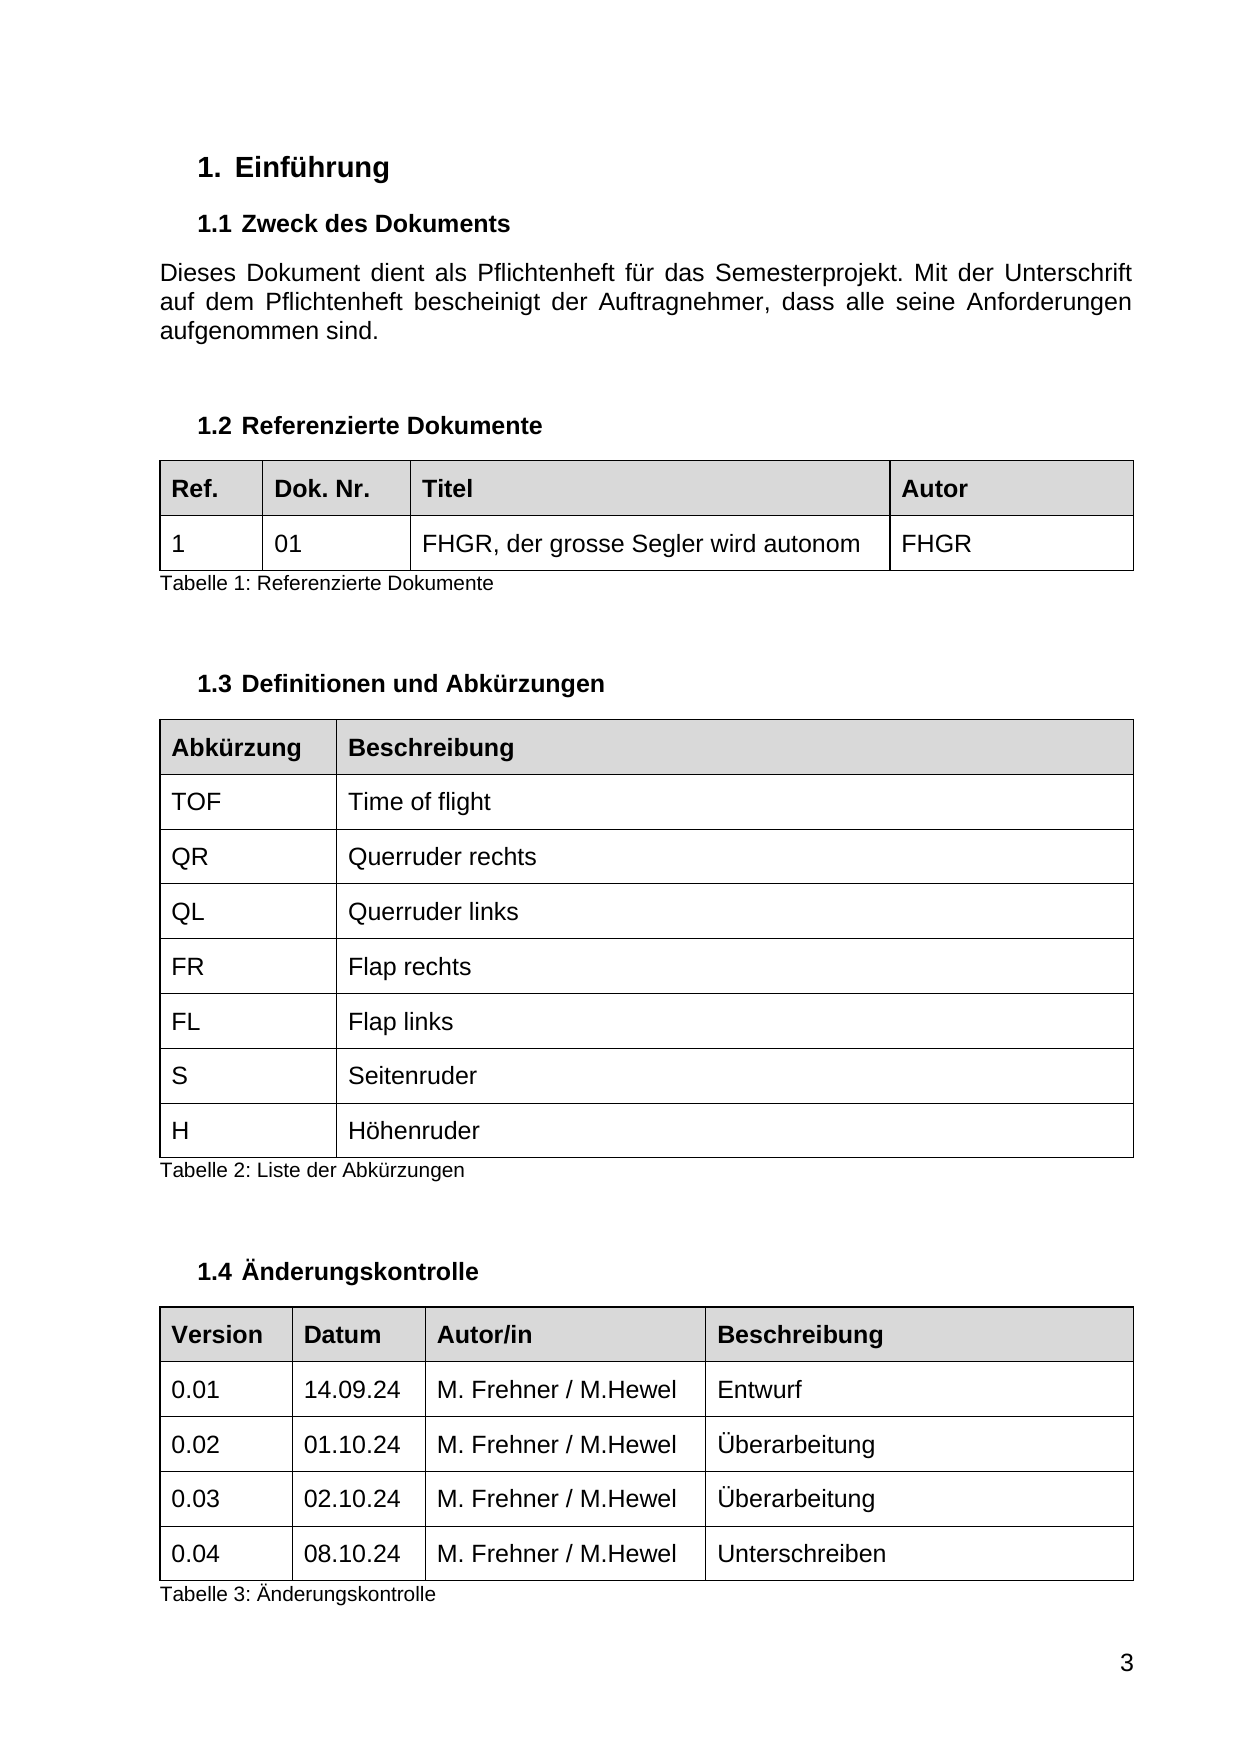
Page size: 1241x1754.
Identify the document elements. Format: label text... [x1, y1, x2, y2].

table_cell H [161, 1104, 336, 1157]
subtitle Referenzierte Dokumente [197, 411, 1134, 439]
table_cell 0.03 [161, 1472, 292, 1526]
table_cell 08.10.24 [293, 1527, 425, 1580]
table_cell FL [161, 994, 336, 1048]
table_cell 01 [263, 516, 410, 570]
text Tabelle 2: Liste der Abkürzungen [159, 1158, 1134, 1182]
table_cell Flap links [337, 994, 1133, 1048]
table_cell QR [161, 830, 336, 883]
table_header Autor [891, 461, 1133, 515]
table_cell TOF [161, 775, 336, 828]
table_cell Querruder links [337, 884, 1133, 938]
subtitle Änderungskontrolle [197, 1257, 1134, 1286]
table_cell Flap rechts [337, 939, 1133, 993]
text Tabelle 3: Änderungskontrolle [159, 1581, 1134, 1605]
table_cell 01.10.24 [293, 1417, 425, 1471]
table_cell Querruder rechts [337, 830, 1133, 883]
table_cell Entwurf [706, 1362, 1133, 1416]
table_header Version [161, 1308, 292, 1361]
table_header Abkürzung [161, 720, 336, 774]
table_cell M. Frehner / M.Hewel [426, 1527, 705, 1580]
table_header Autor/in [426, 1308, 705, 1361]
table_cell QL [161, 884, 336, 938]
table_cell Time of flight [337, 775, 1133, 828]
table_cell S [161, 1049, 336, 1102]
table_cell Überarbeitung [706, 1417, 1133, 1471]
table_cell 14.09.24 [293, 1362, 425, 1416]
table_cell FHGR [891, 516, 1133, 570]
table_cell M. Frehner / M.Hewel [426, 1417, 705, 1471]
text Tabelle 1: Referenzierte Dokumente [159, 571, 1134, 595]
table_cell 1 [161, 516, 262, 570]
table_header Beschreibung [706, 1308, 1133, 1361]
table_cell 0.01 [161, 1362, 292, 1416]
table_header Ref. [161, 461, 262, 515]
subtitle Zweck des Dokuments [197, 208, 1134, 237]
table_cell 0.02 [161, 1417, 292, 1471]
table_cell Überarbeitung [706, 1472, 1133, 1526]
table_cell 02.10.24 [293, 1472, 425, 1526]
subtitle Einführung [197, 150, 1134, 183]
subtitle Definitionen und Abkürzungen [197, 669, 1134, 698]
table_header Datum [293, 1308, 425, 1361]
table_header Dok. Nr. [263, 461, 410, 515]
table_cell M. Frehner / M.Hewel [426, 1362, 705, 1416]
table_cell FR [161, 939, 336, 993]
table_cell Seitenruder [337, 1049, 1133, 1102]
text Dieses Dokument dient als Pflichtenheft für das Semesterprojekt. Mit der Unterschrift auf dem Pflichtenheft bescheinigt der Auftragnehmer, dass alle seine Anforderungen aufgenommen sind. [159, 258, 1134, 344]
table_cell Höhenruder [337, 1104, 1133, 1157]
table_cell M. Frehner / M.Hewel [426, 1472, 705, 1526]
table_cell Unterschreiben [706, 1527, 1133, 1580]
table_cell 0.04 [161, 1527, 292, 1580]
table_header Beschreibung [337, 720, 1133, 774]
table_cell FHGR, der grosse Segler wird autonom [411, 516, 889, 570]
table_header Titel [411, 461, 889, 515]
